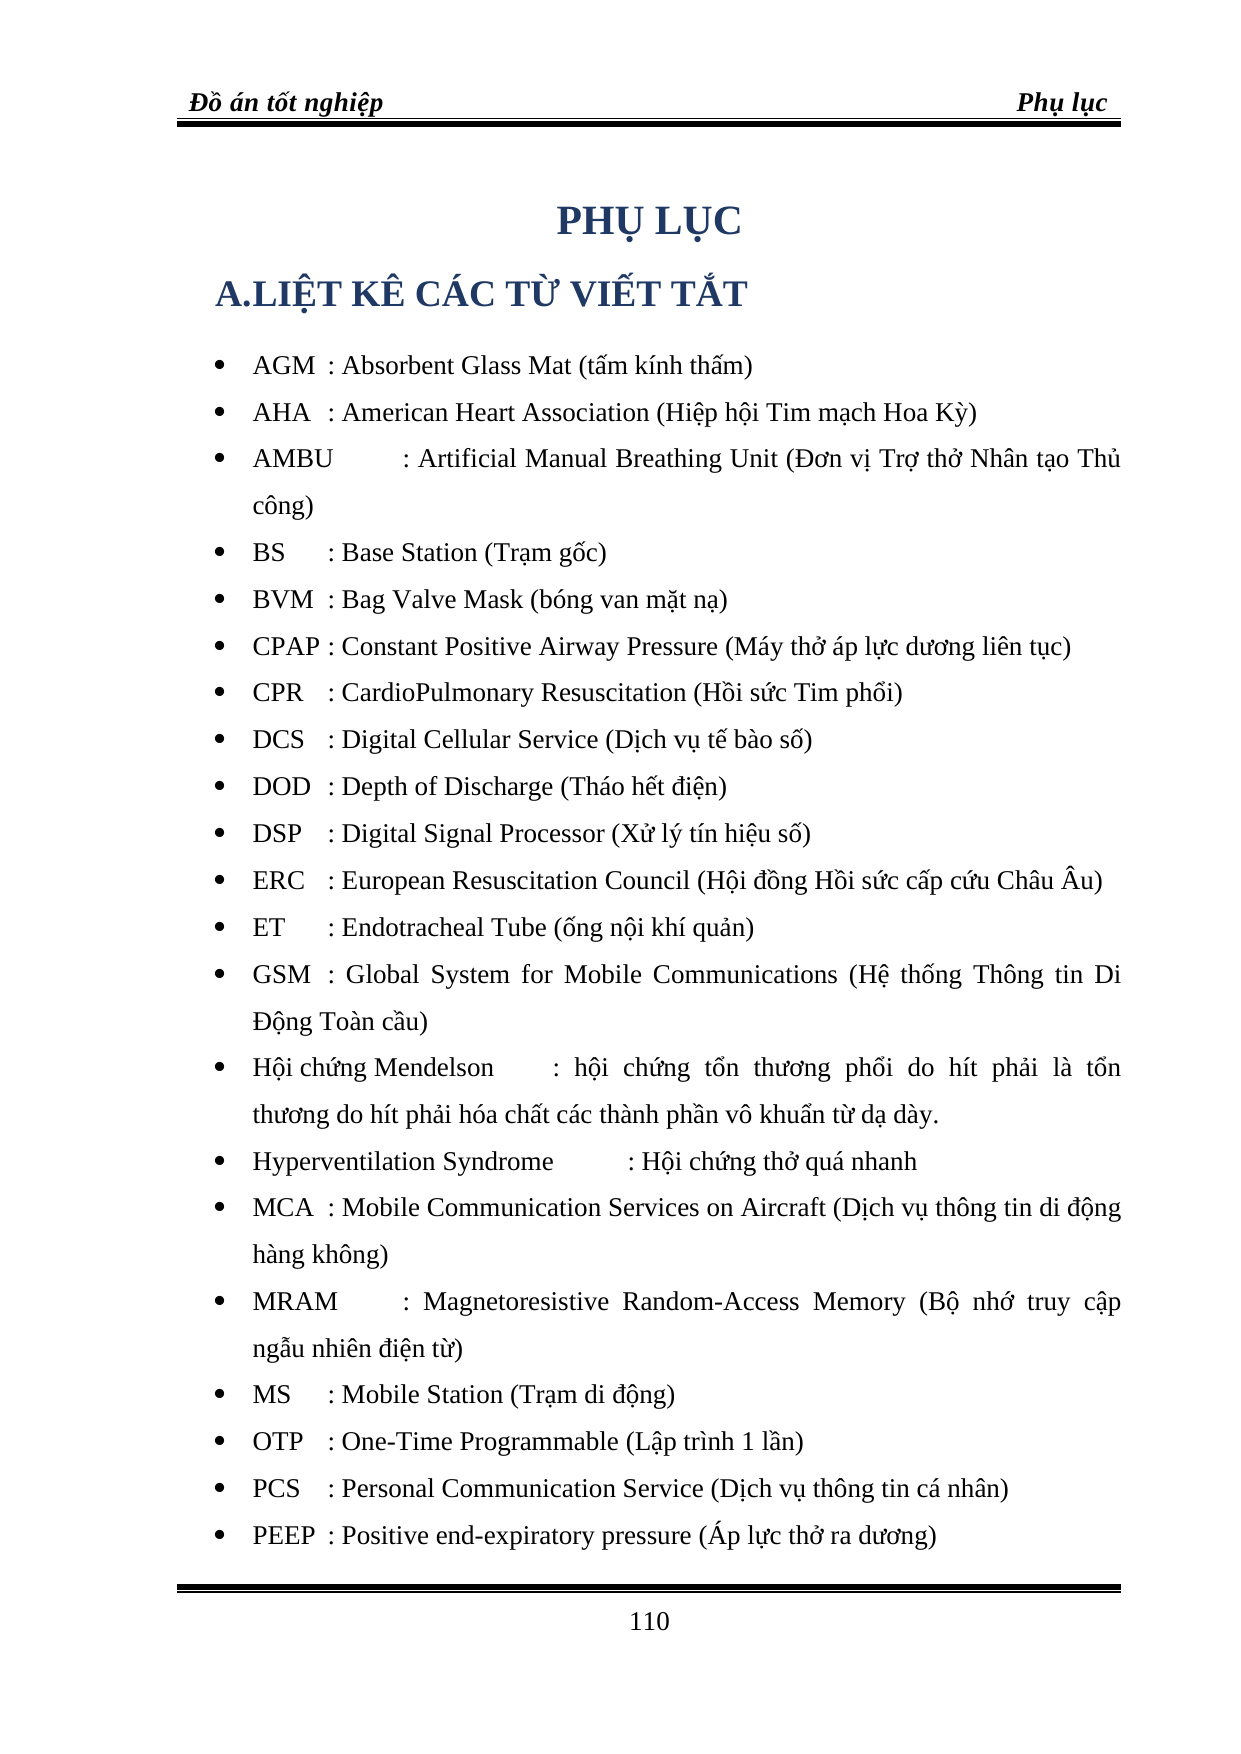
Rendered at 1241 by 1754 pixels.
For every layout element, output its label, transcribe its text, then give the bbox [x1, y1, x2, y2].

list CPR : CardioPulmonary Resuscitation (Hồi sức Tim phổi) [215, 677, 1122, 708]
list CPAP : Constant Positive Airway Pressure (Máy thở áp lực dương liên tục) [215, 630, 1122, 661]
list BVM : Bag Valve Mask (bóng van mặt nạ) [215, 583, 1122, 614]
list MCA : Mobile Communication Services on Aircraft (Dịch vụ thông tin di động hàng không) [215, 1192, 1122, 1269]
subtitle PHỤ LỤC [177, 196, 1122, 243]
list GSM : Global System for Mobile Communications (Hệ thống Thông tin Di Động Toàn cầu) [215, 958, 1122, 1036]
list ET : Endotracheal Tube (ống nội khí quản) [215, 911, 1122, 942]
list AGM : Absorbent Glass Mat (tấm kính thấm) [215, 349, 1122, 380]
list MRAM : Magnetoresistive Random-Access Memory (Bộ nhớ truy cập ngẫu nhiên điện từ) [215, 1285, 1122, 1363]
list AMBU : Artificial Manual Breathing Unit (Đơn vị Trợ thở Nhân tạo Thủ công) [215, 442, 1122, 520]
list DOD : Depth of Discharge (Tháo hết điện) [215, 770, 1122, 802]
list PEEP : Positive end-expiratory pressure (Áp lực thở ra dương) [215, 1519, 1122, 1550]
subtitle LIỆT KÊ CÁC TỪ VIẾT TẮT [215, 272, 1122, 315]
list BS : Base Station (Trạm gốc) [215, 536, 1122, 567]
list DCS : Digital Cellular Service (Dịch vụ tế bào số) [215, 723, 1122, 755]
list Hyperventilation Syndrome : Hội chứng thở quá nhanh [215, 1145, 1122, 1176]
list Hội chứng Mendelson : hội chứng tổn thương phổi do hít phải là tổn thương do hít phải hóa chất các thành phần vô khuẩn từ dạ dày. [215, 1051, 1122, 1129]
list DSP : Digital Signal Processor (Xử lý tín hiệu số) [215, 817, 1122, 848]
list MS : Mobile Station (Trạm di động) [215, 1378, 1122, 1410]
list AHA : American Heart Association (Hiệp hội Tim mạch Hoa Kỳ) [215, 396, 1122, 427]
list ERC : European Resuscitation Council (Hội đồng Hồi sức cấp cứu Châu Âu) [215, 864, 1122, 895]
list OTP : One-Time Programmable (Lập trình 1 lần) [215, 1425, 1122, 1457]
list PCS : Personal Communication Service (Dịch vụ thông tin cá nhân) [215, 1472, 1122, 1503]
